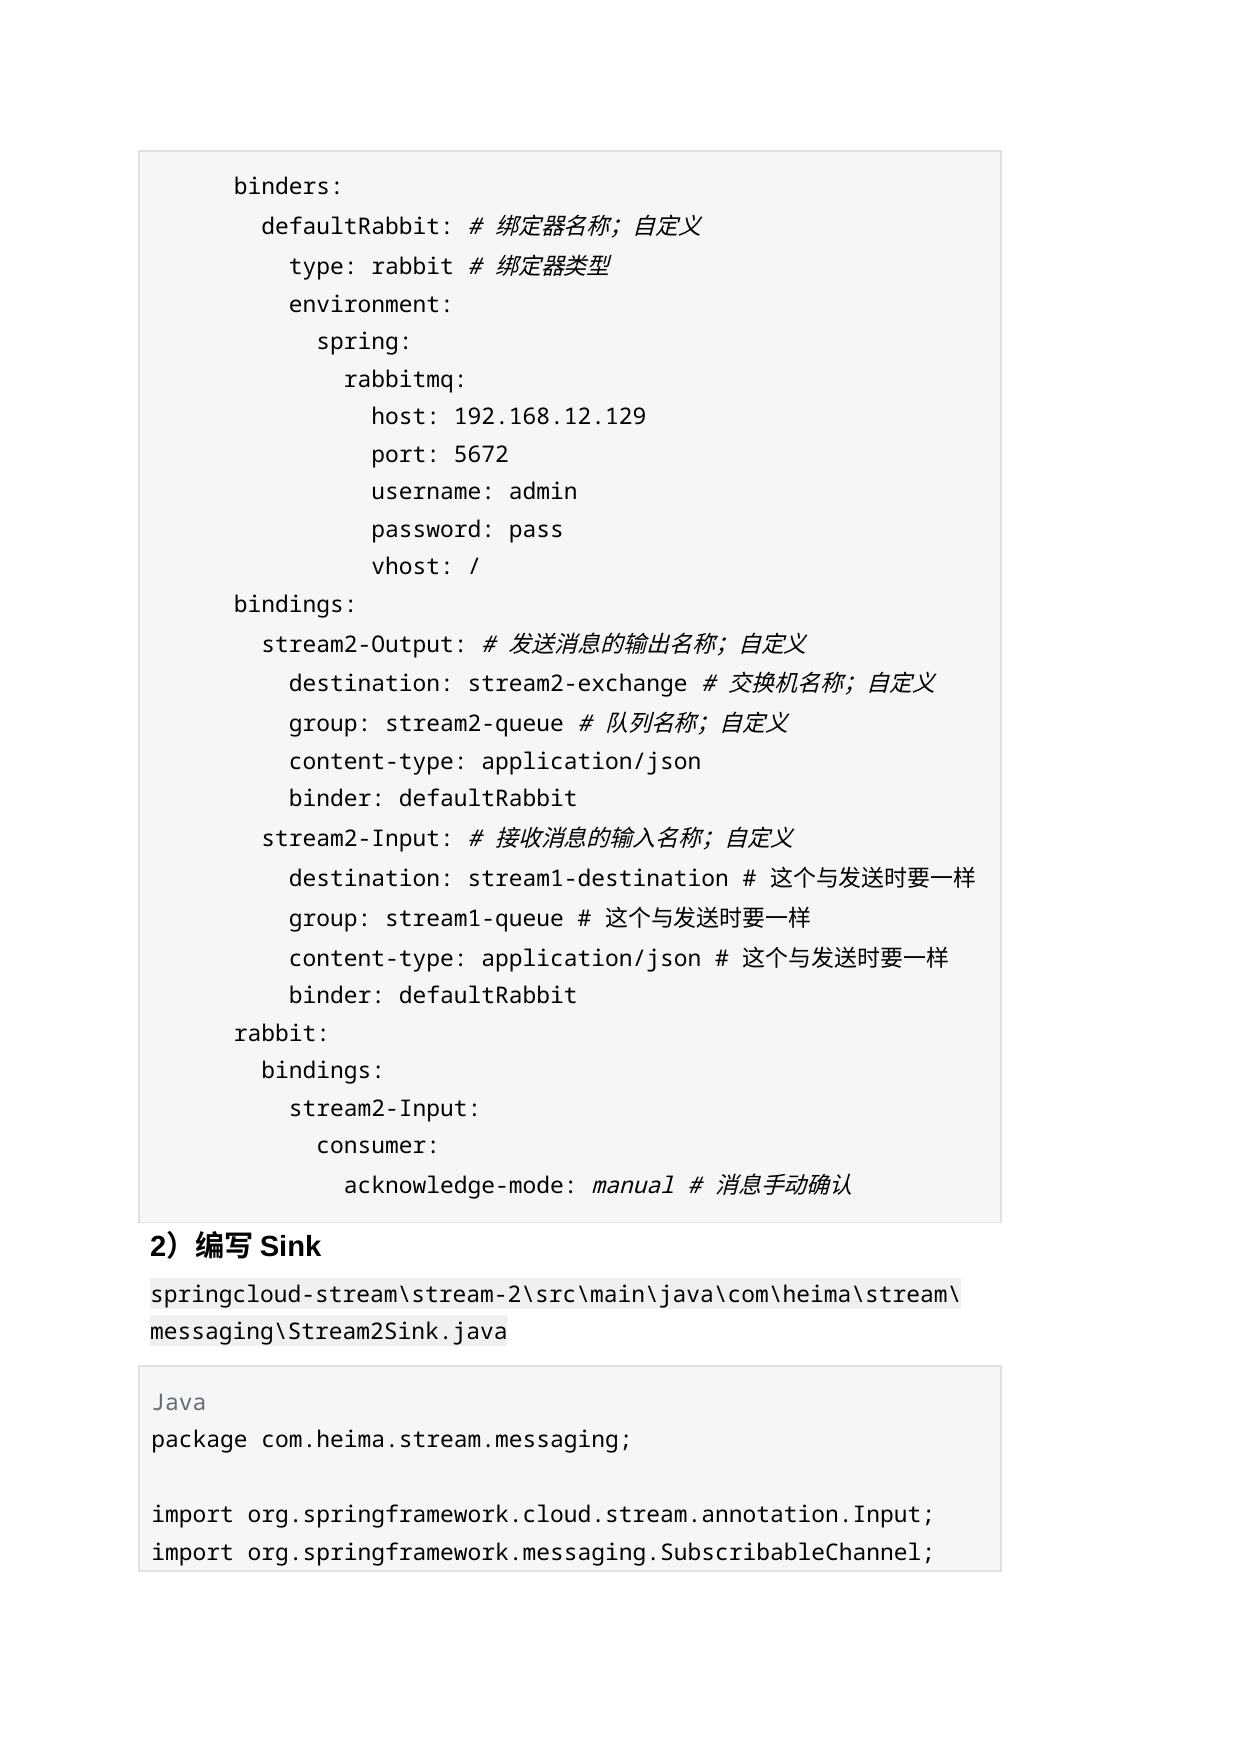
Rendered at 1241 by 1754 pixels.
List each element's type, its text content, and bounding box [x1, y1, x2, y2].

text springcloud-stream\stream-2\src\main\java\com\heima\stream\messaging\Stream2Sink.java [150, 1278, 1090, 1346]
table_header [140, 152, 1000, 1221]
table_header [140, 1367, 1000, 1570]
